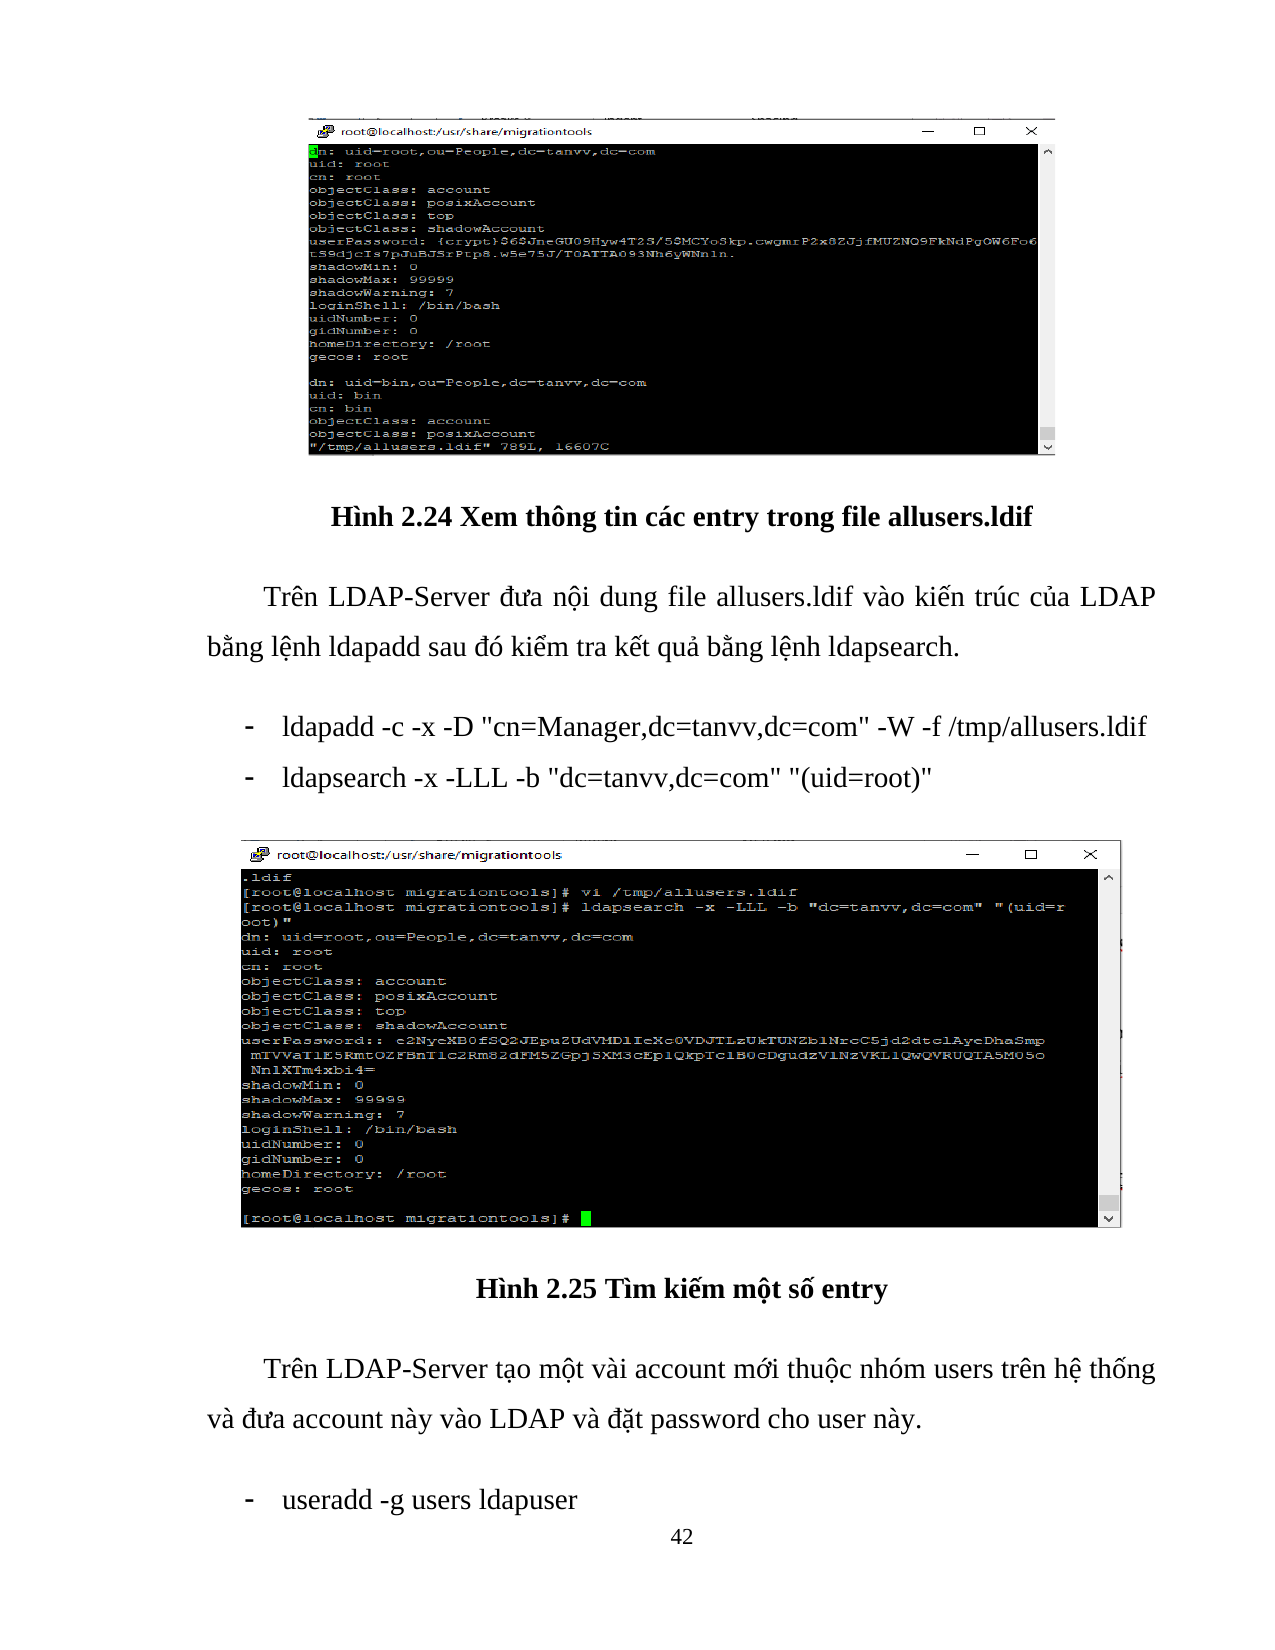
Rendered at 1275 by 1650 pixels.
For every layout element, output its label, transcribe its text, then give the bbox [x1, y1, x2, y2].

text Hình 2.25 Tìm kiếm một số entry [207, 1271, 1157, 1304]
picture [308, 118, 1056, 456]
list ldapadd -c -x -D "cn=Manager,dc=tanvv,dc=com" -W -f /tmp/allusers.ldif [244, 709, 1157, 743]
text Trên LDAP-Server đưa nội dung file allusers.ldif vào kiến trúc của LDAP bằng lệnh ldapadd sau đó kiểm tra kết quả bằng lệnh ldapsearch. [207, 579, 1157, 663]
list ldapsearch -x -LLL -b "dc=tanvv,dc=com" "(uid=root)" [244, 760, 1157, 794]
text Hình 2.24 Xem thông tin các entry trong file allusers.ldif [207, 499, 1157, 532]
text Trên LDAP-Server tạo một vài account mới thuộc nhóm users trên hệ thống và đưa account này vào LDAP và đặt password cho user này. [207, 1351, 1157, 1435]
list useradd -g users ldapuser [244, 1482, 1157, 1516]
picture [241, 840, 1123, 1228]
